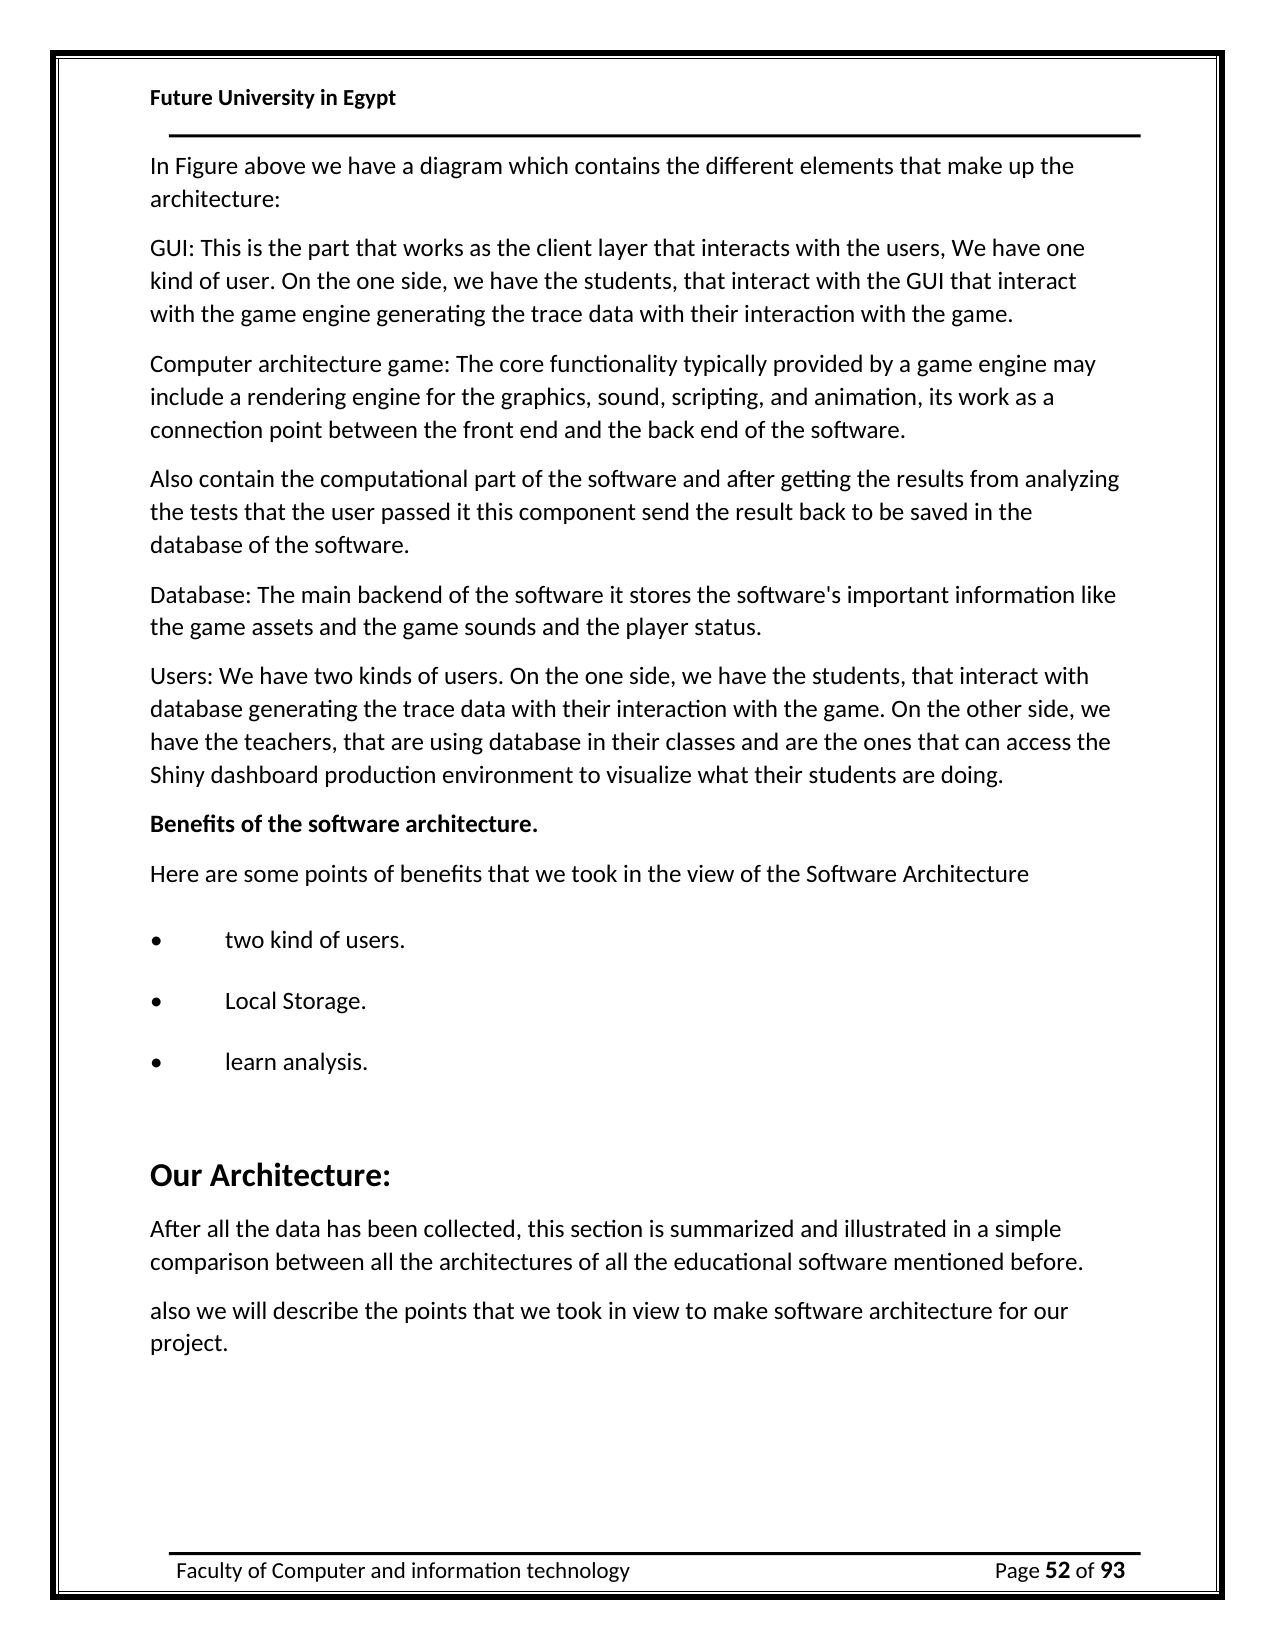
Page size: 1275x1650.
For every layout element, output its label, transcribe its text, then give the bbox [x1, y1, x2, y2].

text also we will describe the points that we took in view to make software architecture for our project. [150, 1295, 1125, 1358]
text Benefits of the software architecture. [150, 808, 1125, 839]
text GUI: This is the part that works as the client layer that interacts with the users, We have one kind of user. On the one side, we have the students, that interact with the GUI that interact with the game engine generating the trace data with their interaction with the game. [150, 232, 1125, 329]
text Also contain the computational part of the software and after getting the results from analyzing the tests that the user passed it this component send the result back to be saved in the database of the software. [150, 463, 1125, 560]
text Computer architecture game: The core functionality typically provided by a game engine may include a rendering engine for the graphics, sound, scripting, and animation, its work as a connection point between the front end and the back end of the software. [150, 348, 1125, 444]
text • learn analysis. [150, 1046, 1125, 1076]
text Here are some points of benefits that we took in the view of the Software Architecture [150, 858, 1125, 888]
text In Figure above we have a diagram which contains the different elements that make up the architecture: [150, 150, 1125, 213]
text After all the data has been collected, this section is summarized and illustrated in a simple comparison between all the architectures of all the educational software mentioned before. [150, 1213, 1125, 1276]
text Users: We have two kinds of users. On the one side, we have the students, that interact with database generating the trace data with their interaction with the game. On the other side, we have the teachers, that are using database in their classes and are the ones that can access the Shiny dashboard production environment to visualize what their students are doing. [150, 660, 1125, 789]
text • two kind of users. [150, 924, 1125, 954]
text Database: The main backend of the software it stores the software's important information like the game assets and the game sounds and the player status. [150, 579, 1125, 642]
text • Local Storage. [150, 985, 1125, 1015]
text Our Architecture: [150, 1154, 1125, 1194]
